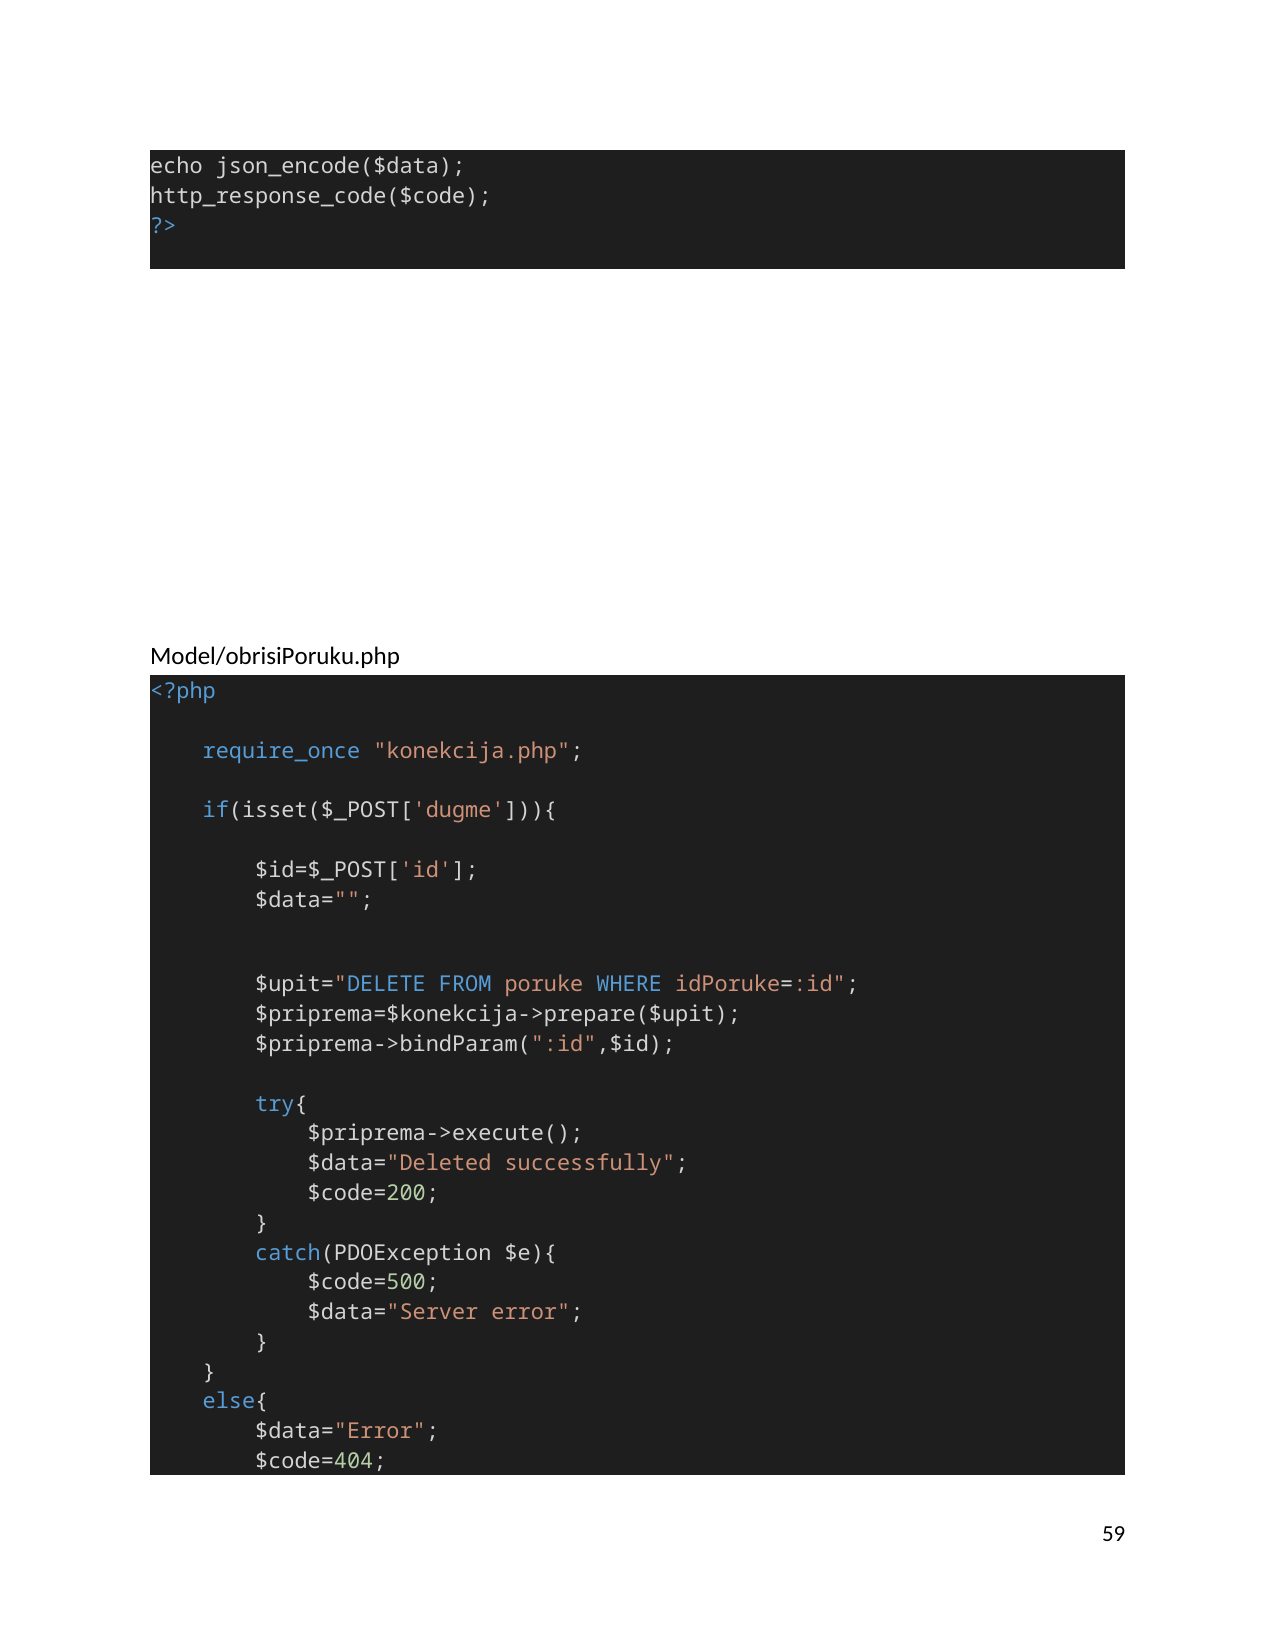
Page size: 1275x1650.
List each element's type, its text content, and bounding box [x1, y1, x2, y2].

text $id=$_POST['id']; [150, 854, 1125, 884]
text $priprema->execute(); [150, 1117, 1125, 1147]
text $priprema=$konekcija->prepare($upit); [150, 998, 1125, 1028]
text if(isset($_POST['dugme'])){ [150, 794, 1125, 824]
text $data=""; [150, 884, 1125, 914]
text else{ [150, 1386, 1125, 1415]
text ?> [150, 209, 1125, 239]
text $upit="DELETE FROM poruke WHERE idPoruke=:id"; [150, 968, 1125, 998]
text http_response_code($code); [150, 180, 1125, 209]
text catch(PDOException $e){ [150, 1237, 1125, 1266]
text require_once "konekcija.php"; [150, 735, 1125, 765]
text echo json_encode($data); [150, 150, 1125, 180]
text $code=200; [150, 1177, 1125, 1207]
text $data="Server error"; [150, 1296, 1125, 1326]
text <?php [150, 675, 1125, 705]
text $data="Deleted successfully"; [150, 1147, 1125, 1177]
text } [150, 1356, 1125, 1386]
text $priprema->bindParam(":id",$id); [150, 1028, 1125, 1058]
text try{ [150, 1088, 1125, 1117]
text $code=500; [150, 1266, 1125, 1296]
subtitle Model/obrisiPoruku.php [150, 640, 1125, 671]
text } [150, 1207, 1125, 1237]
text $data="Error"; [150, 1415, 1125, 1445]
text } [150, 1326, 1125, 1356]
text $code=404; [150, 1445, 1125, 1475]
